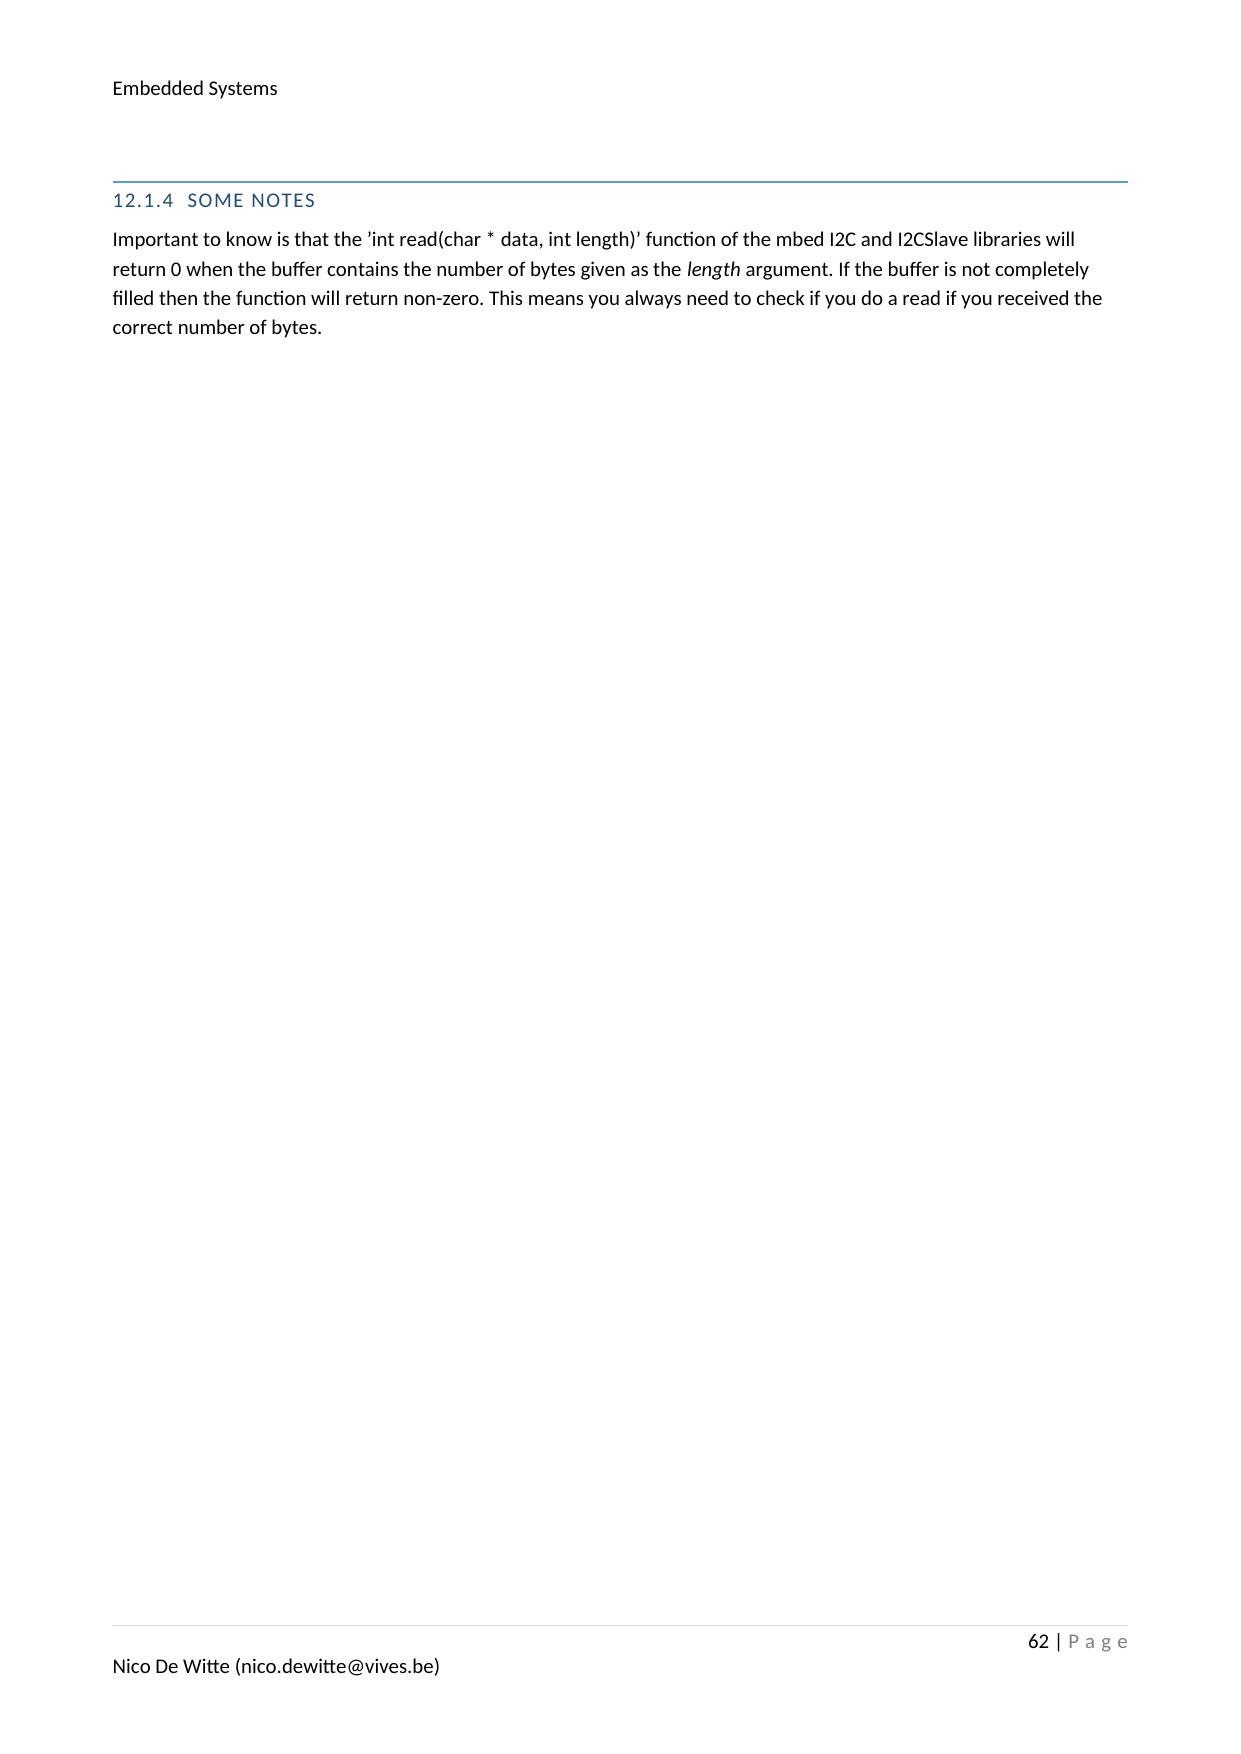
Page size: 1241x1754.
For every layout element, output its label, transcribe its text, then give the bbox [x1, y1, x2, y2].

text Important to know is that the ’int read(char * data, int length)’ function of the mbed I2C and I2CSlave libraries will return 0 when the buffer contains the number of bytes given as the length argument. If the buffer is not completely filled then the function will return non-zero. This means you always need to check if you do a read if you received the correct number of bytes. [112, 227, 1128, 339]
subtitle Some Notes [112, 182, 1128, 212]
